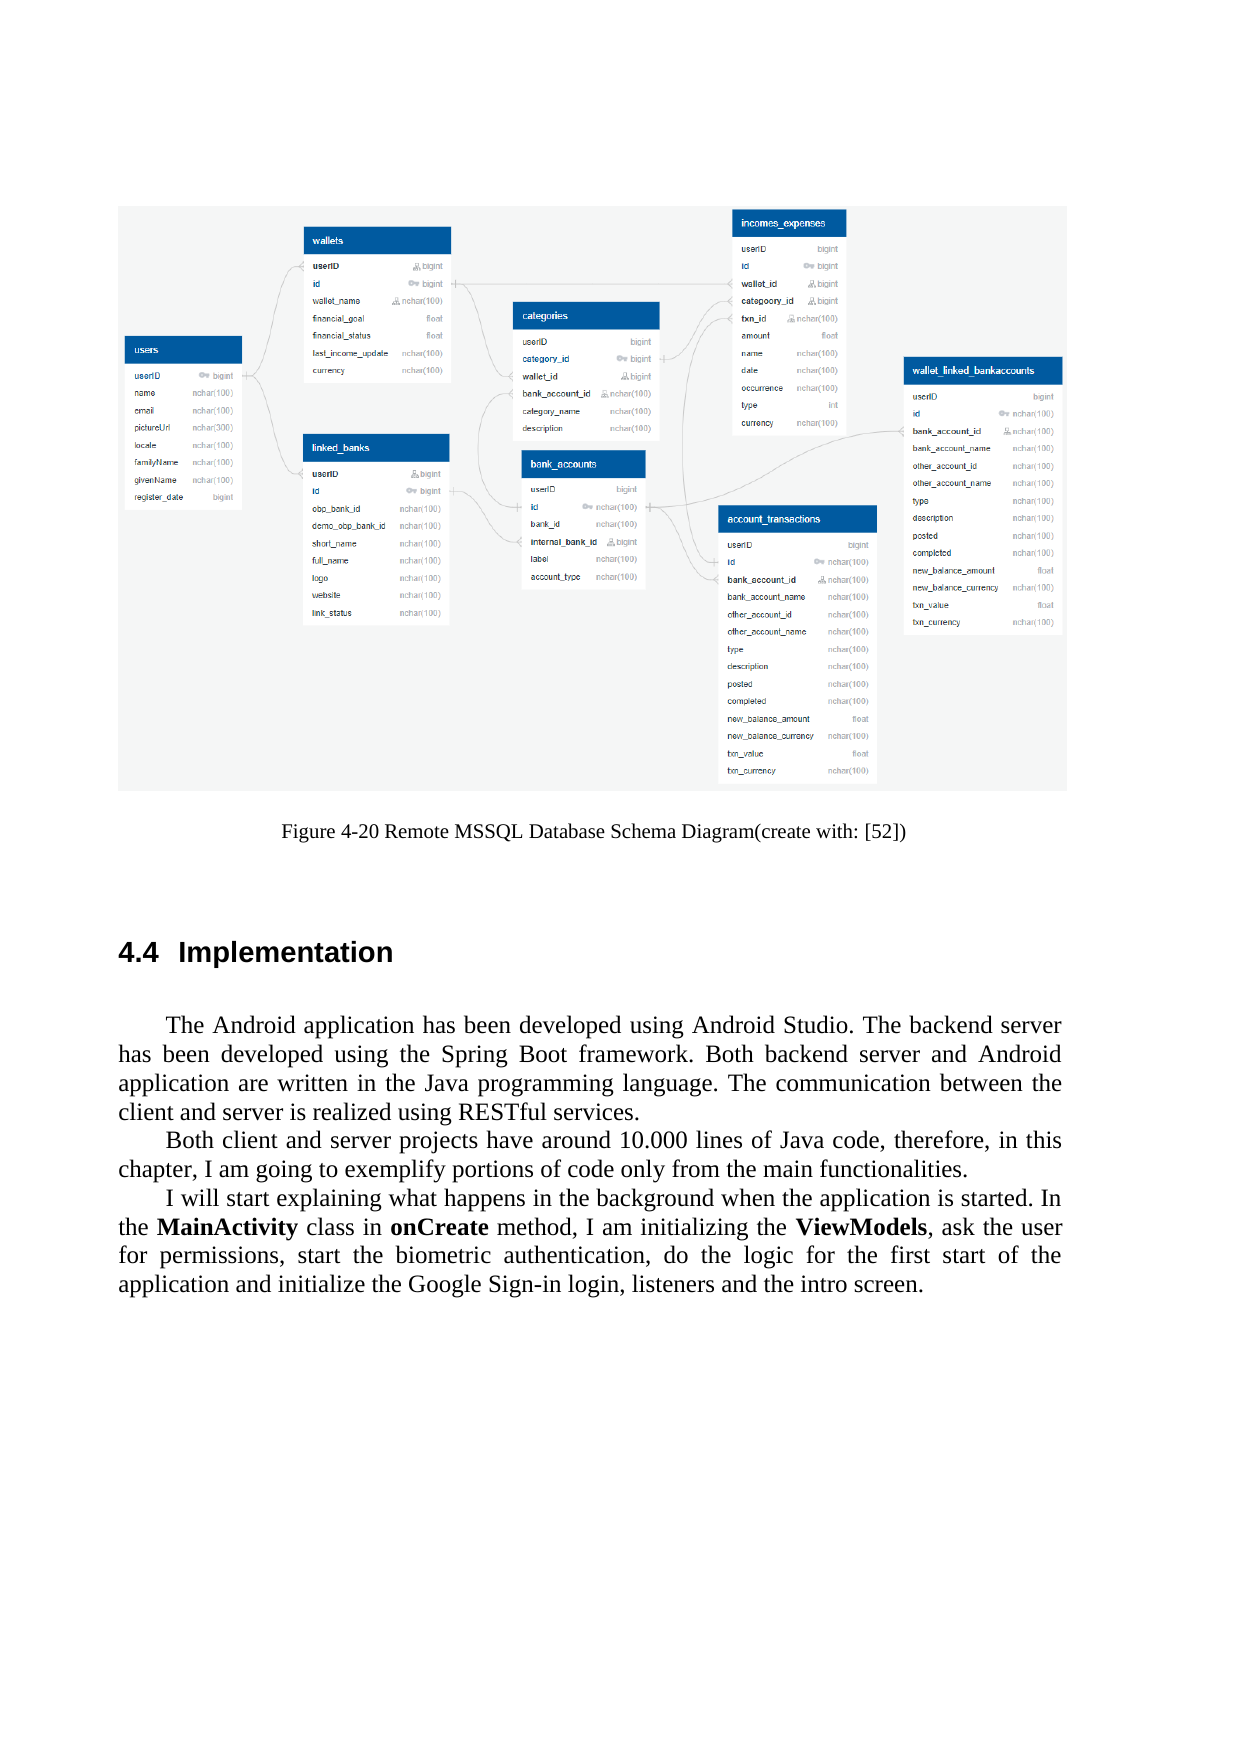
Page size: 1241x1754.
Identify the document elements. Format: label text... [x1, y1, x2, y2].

text The Android application has been developed using Android Studio. The backend server has been developed using the Spring Boot framework. Both backend server and Android application are written in the Java programming language. The communication between the client and server is realized using RESTful services. [118, 1011, 1063, 1126]
text Both client and server projects have around 10.000 lines of Java code, therefore, in this chapter, I am going to exemplify portions of code only from the main functionalities. [118, 1126, 1063, 1183]
picture [118, 206, 1067, 791]
subtitle Implementation [118, 935, 1063, 969]
text I will start explaining what happens in the background when the application is started. In the MainActivity class in onCreate method, I am initializing the ViewModels, ask the user for permissions, start the biometric authentication, do the logic for the first start of the application and initialize the Google Sign-in login, listeners and the intro screen. [118, 1183, 1063, 1298]
